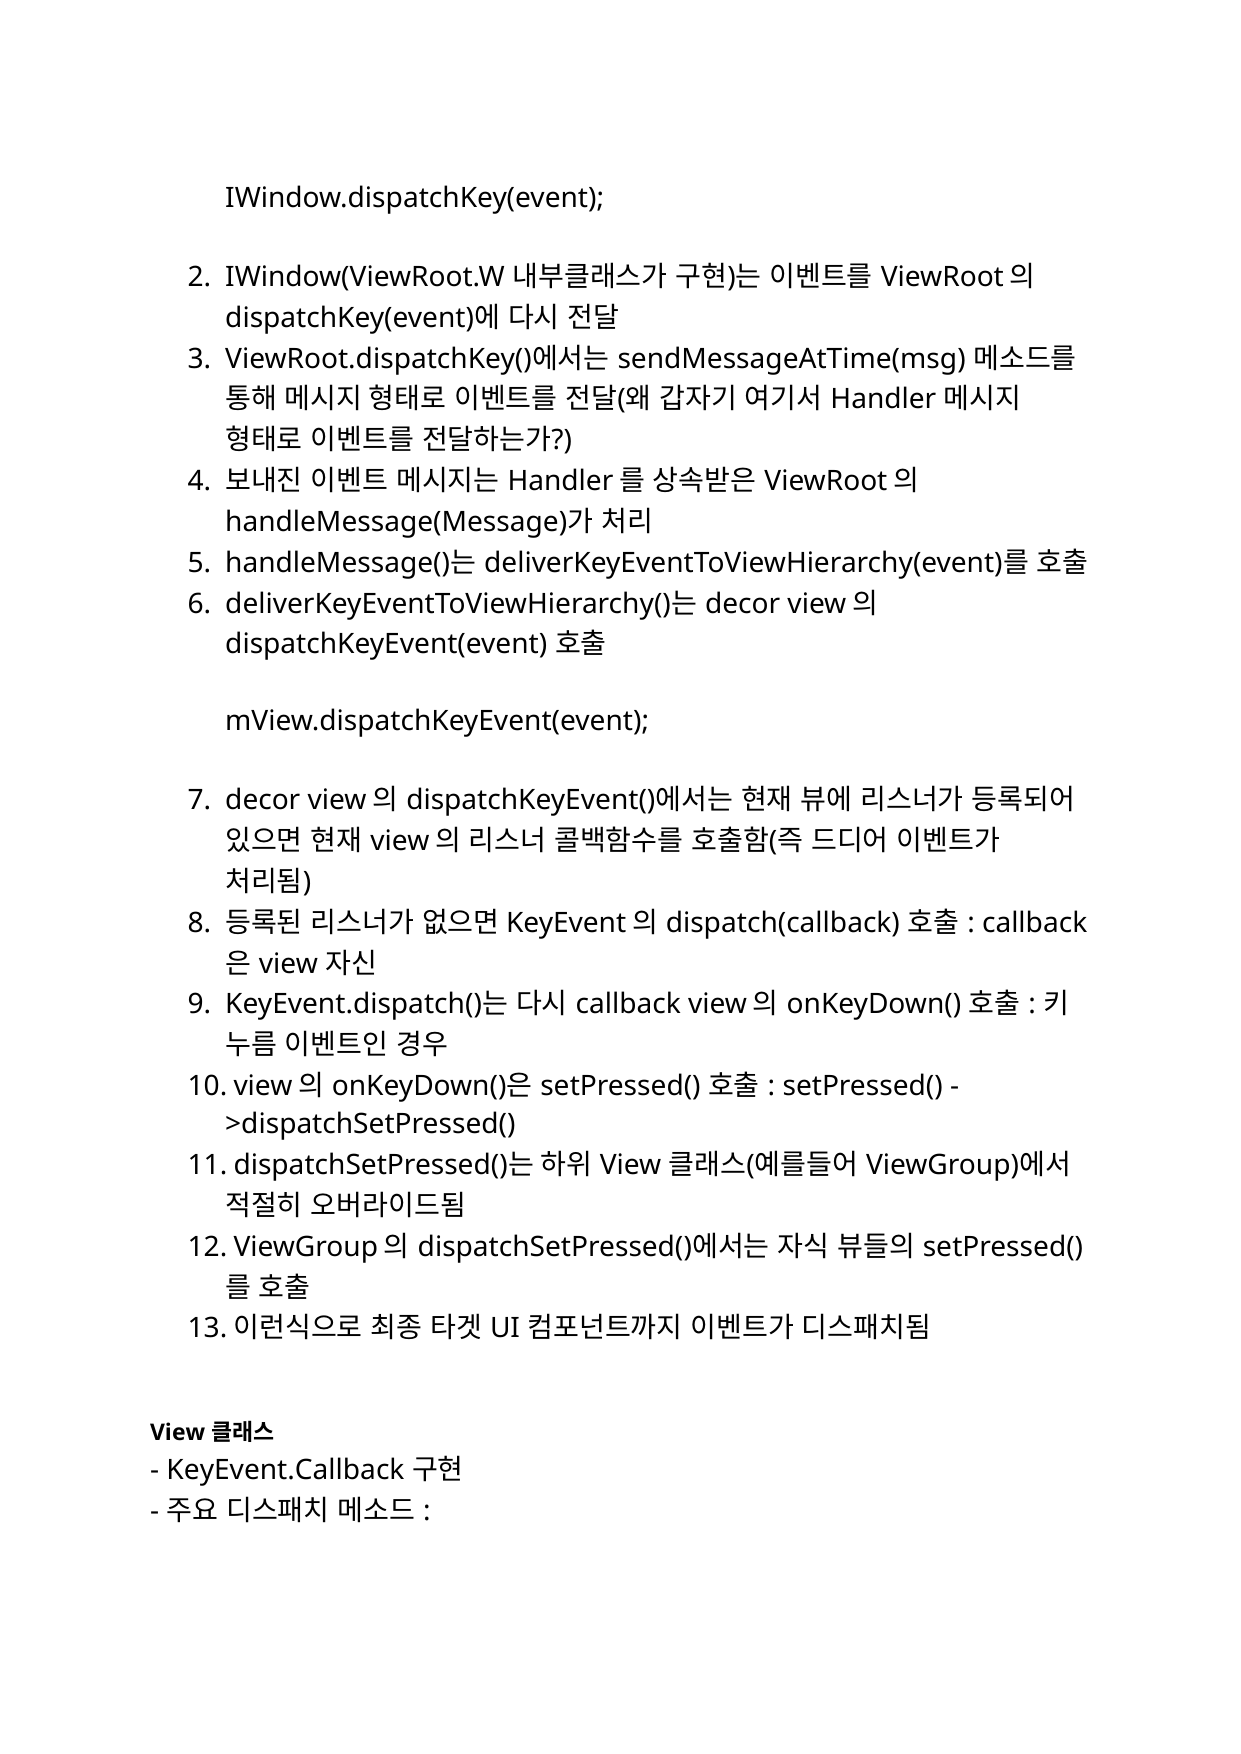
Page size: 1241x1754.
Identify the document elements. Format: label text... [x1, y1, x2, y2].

list 보내진 이벤트 메시지는 Handler를 상속받은 ViewRoot의 handleMessage(Message)가 처리 [187, 458, 1090, 540]
list handleMessage()는 deliverKeyEventToViewHierarchy(event)를 호출 [187, 540, 1090, 581]
list 등록된 리스너가 없으면 KeyEvent의 dispatch(callback) 호출 : callback은 view 자신 [187, 900, 1090, 981]
list ViewRoot.dispatchKey()에서는 sendMessageAtTime(msg) 메소드를 통해 메시지 형태로 이벤트를 전달(왜 갑자기 여기서 Handler 메시지 형태로 이벤트를 전달하는가?) [187, 336, 1090, 458]
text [150, 1375, 1090, 1567]
list IWindow(ViewRoot.W 내부클래스가 구현)는 이벤트를 ViewRoot의 dispatchKey(event)에 다시 전달 [187, 254, 1090, 336]
list ViewGroup의 dispatchSetPressed()에서는 자식 뷰들의 setPressed()를 호출 [187, 1224, 1090, 1305]
list view의 onKeyDown()은 setPressed() 호출 : setPressed() ->dispatchSetPressed() [187, 1063, 1090, 1142]
list 이런식으로 최종 타겟 UI 컴포넌트까지 이벤트가 디스패치됨 [187, 1305, 1090, 1346]
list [187, 177, 1090, 254]
list decor view의 dispatchKeyEvent()에서는 현재 뷰에 리스너가 등록되어 있으면 현재 view의 리스너 콜백함수를 호출함(즉 드디어 이벤트가 처리됨) [187, 777, 1090, 900]
list KeyEvent.dispatch()는 다시 callback view의 onKeyDown() 호출 : 키 누름 이벤트인 경우 [187, 981, 1090, 1063]
list dispatchSetPressed()는 하위 View 클래스(예를들어 ViewGroup)에서 적절히 오버라이드됨 [187, 1142, 1090, 1224]
list deliverKeyEventToViewHierarchy()는 decor view의 dispatchKeyEvent(event) 호출 mView.dispatchKeyEvent(event); [187, 581, 1090, 777]
